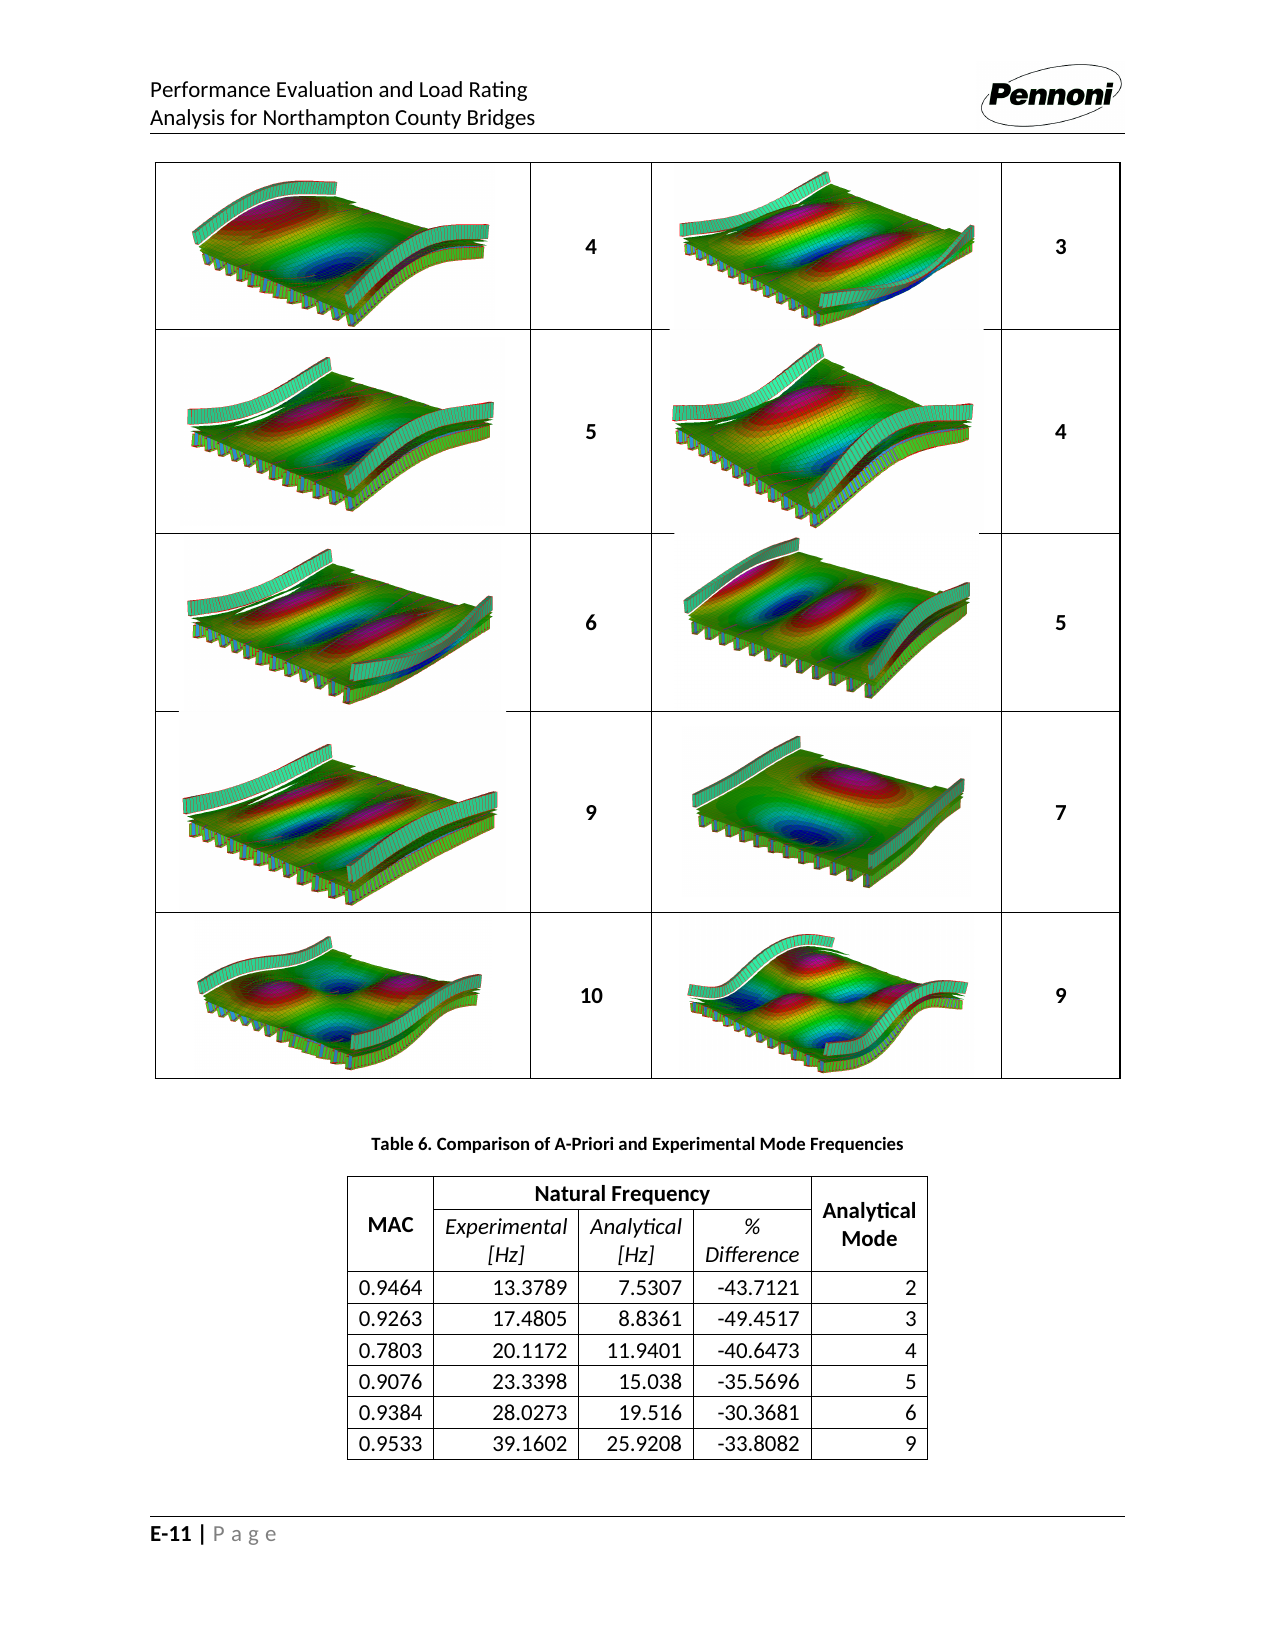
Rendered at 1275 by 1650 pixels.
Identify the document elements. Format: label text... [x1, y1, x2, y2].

text Table 6. Comparison of A-Priori and Experimental Mode Frequencies [150, 1132, 1125, 1155]
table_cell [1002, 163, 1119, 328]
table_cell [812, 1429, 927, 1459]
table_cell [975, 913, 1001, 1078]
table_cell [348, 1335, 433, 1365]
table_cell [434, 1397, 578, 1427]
picture [678, 913, 975, 1078]
picture [193, 913, 492, 1078]
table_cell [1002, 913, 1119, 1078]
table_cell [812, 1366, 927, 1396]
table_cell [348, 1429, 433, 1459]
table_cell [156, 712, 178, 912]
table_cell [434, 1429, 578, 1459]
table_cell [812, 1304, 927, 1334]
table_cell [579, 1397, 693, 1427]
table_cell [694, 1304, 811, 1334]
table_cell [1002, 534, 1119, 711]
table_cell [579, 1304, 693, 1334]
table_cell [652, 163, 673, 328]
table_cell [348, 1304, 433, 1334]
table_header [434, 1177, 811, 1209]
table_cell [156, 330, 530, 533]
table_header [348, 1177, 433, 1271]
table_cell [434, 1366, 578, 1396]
picture [178, 534, 507, 912]
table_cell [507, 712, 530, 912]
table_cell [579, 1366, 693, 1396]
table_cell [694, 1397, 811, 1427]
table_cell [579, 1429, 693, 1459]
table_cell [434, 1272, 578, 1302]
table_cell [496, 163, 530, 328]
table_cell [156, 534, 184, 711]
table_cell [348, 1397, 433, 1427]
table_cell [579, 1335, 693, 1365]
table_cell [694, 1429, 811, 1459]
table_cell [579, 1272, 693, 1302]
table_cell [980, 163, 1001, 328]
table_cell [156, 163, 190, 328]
picture [681, 726, 972, 897]
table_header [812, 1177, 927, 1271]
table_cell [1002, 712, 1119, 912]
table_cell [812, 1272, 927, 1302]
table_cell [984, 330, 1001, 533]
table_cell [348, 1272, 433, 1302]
picture [180, 337, 505, 526]
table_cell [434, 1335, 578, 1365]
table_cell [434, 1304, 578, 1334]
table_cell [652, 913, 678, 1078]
picture [976, 61, 1125, 132]
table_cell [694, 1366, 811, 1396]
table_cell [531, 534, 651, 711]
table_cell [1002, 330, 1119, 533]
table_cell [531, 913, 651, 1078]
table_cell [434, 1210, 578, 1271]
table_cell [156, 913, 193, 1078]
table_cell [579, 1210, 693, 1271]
picture [190, 163, 496, 329]
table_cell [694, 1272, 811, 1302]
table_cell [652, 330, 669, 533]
picture [669, 163, 984, 711]
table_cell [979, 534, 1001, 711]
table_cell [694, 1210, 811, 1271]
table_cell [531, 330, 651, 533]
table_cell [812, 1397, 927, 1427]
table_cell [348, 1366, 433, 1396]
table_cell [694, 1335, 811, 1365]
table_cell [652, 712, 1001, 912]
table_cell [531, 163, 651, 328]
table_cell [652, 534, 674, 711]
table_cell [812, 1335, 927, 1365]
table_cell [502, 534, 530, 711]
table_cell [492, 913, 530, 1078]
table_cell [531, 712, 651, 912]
